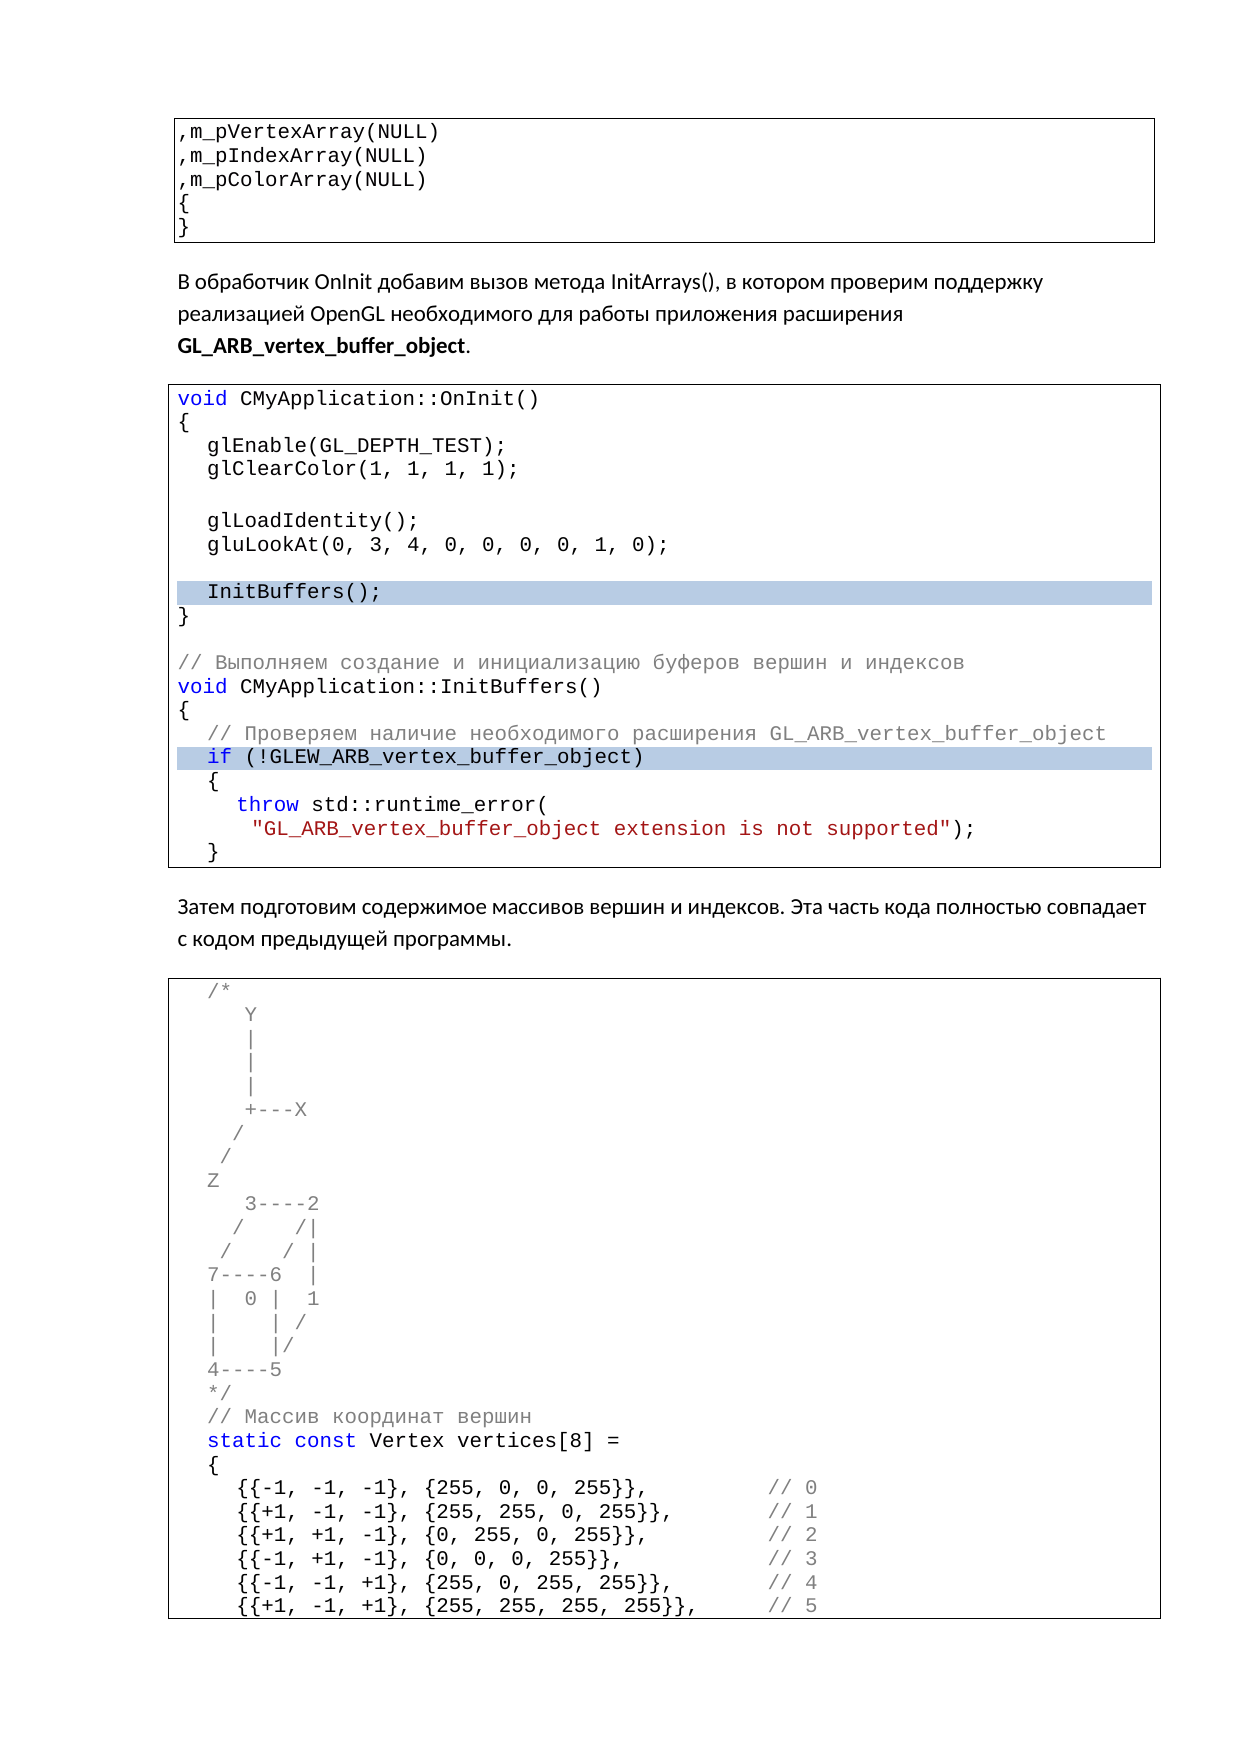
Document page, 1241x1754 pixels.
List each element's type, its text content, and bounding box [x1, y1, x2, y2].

text ,m_pColorArray(NULL) [177, 168, 1152, 192]
text / [177, 1146, 1152, 1170]
text Z [177, 1170, 1152, 1193]
text 7----6 | [177, 1264, 1152, 1288]
text {{-1, +1, -1}, {0, 0, 0, 255}}, // 3 [177, 1548, 1152, 1572]
text { [177, 770, 1152, 794]
text | [177, 1075, 1152, 1099]
text В обработчик OnInit добавим вызов метода InitArrays(), в котором проверим поддержку реализацией OpenGL необходимого для работы приложения расширения GL_ARB_vertex_buffer_object. [177, 267, 1152, 359]
text } [169, 838, 1160, 867]
text {{-1, -1, +1}, {255, 0, 255, 255}}, // 4 [177, 1572, 1152, 1595]
text | [177, 1052, 1152, 1075]
text static const Vertex vertices[8] = [177, 1430, 1152, 1453]
text // Выполняем создание и инициализацию буферов вершин и индексов [177, 652, 1152, 676]
text {{+1, +1, -1}, {0, 255, 0, 255}}, // 2 [177, 1524, 1152, 1548]
text { [177, 1453, 1152, 1477]
text { [177, 699, 1152, 723]
text Y [177, 1004, 1152, 1028]
text throw std::runtime_error( [177, 794, 1152, 817]
text | 0 | 1 [177, 1288, 1152, 1312]
text +---X [177, 1099, 1152, 1122]
text 3----2 [177, 1193, 1152, 1217]
text } [175, 213, 1154, 242]
text gluLookAt(0, 3, 4, 0, 0, 0, 0, 1, 0); [177, 534, 1152, 557]
text // Проверяем наличие необходимого расширения GL_ARB_vertex_buffer_object [177, 723, 1152, 747]
text glLoadIdentity(); [177, 510, 1152, 534]
text } [177, 605, 1152, 628]
text "GL_ARB_vertex_buffer_object extension is not supported"); [177, 817, 1152, 838]
text | |/ [177, 1335, 1152, 1359]
text | [177, 1028, 1152, 1052]
text | | / [177, 1312, 1152, 1335]
text {{+1, -1, +1}, {255, 255, 255, 255}}, // 5 [177, 1595, 1152, 1618]
text glClearColor(1, 1, 1, 1); [177, 458, 1152, 482]
text {{-1, -1, -1}, {255, 0, 0, 255}}, // 0 [177, 1477, 1152, 1501]
text ,m_pIndexArray(NULL) [177, 145, 1152, 168]
text / [177, 1122, 1152, 1146]
text {{+1, -1, -1}, {255, 255, 0, 255}}, // 1 [177, 1501, 1152, 1524]
text if (!GLEW_ARB_vertex_buffer_object) [177, 747, 1152, 770]
text void CMyApplication::InitBuffers() [177, 676, 1152, 699]
text /* [169, 979, 1160, 1004]
text 4----5 [177, 1359, 1152, 1383]
text { [177, 192, 1152, 213]
text { [177, 411, 1152, 435]
text InitBuffers(); [177, 581, 1152, 605]
text Затем подготовим содержимое массивов вершин и индексов. Эта часть кода полностью совпадает с кодом предыдущей программы. [177, 892, 1152, 952]
text void CMyApplication::OnInit() [169, 385, 1160, 411]
text */ [177, 1383, 1152, 1406]
text glEnable(GL_DEPTH_TEST); [177, 435, 1152, 458]
text / / | [177, 1241, 1152, 1264]
text / /| [177, 1217, 1152, 1241]
text // Массив координат вершин [177, 1406, 1152, 1430]
text ,m_pVertexArray(NULL) [175, 119, 1154, 145]
